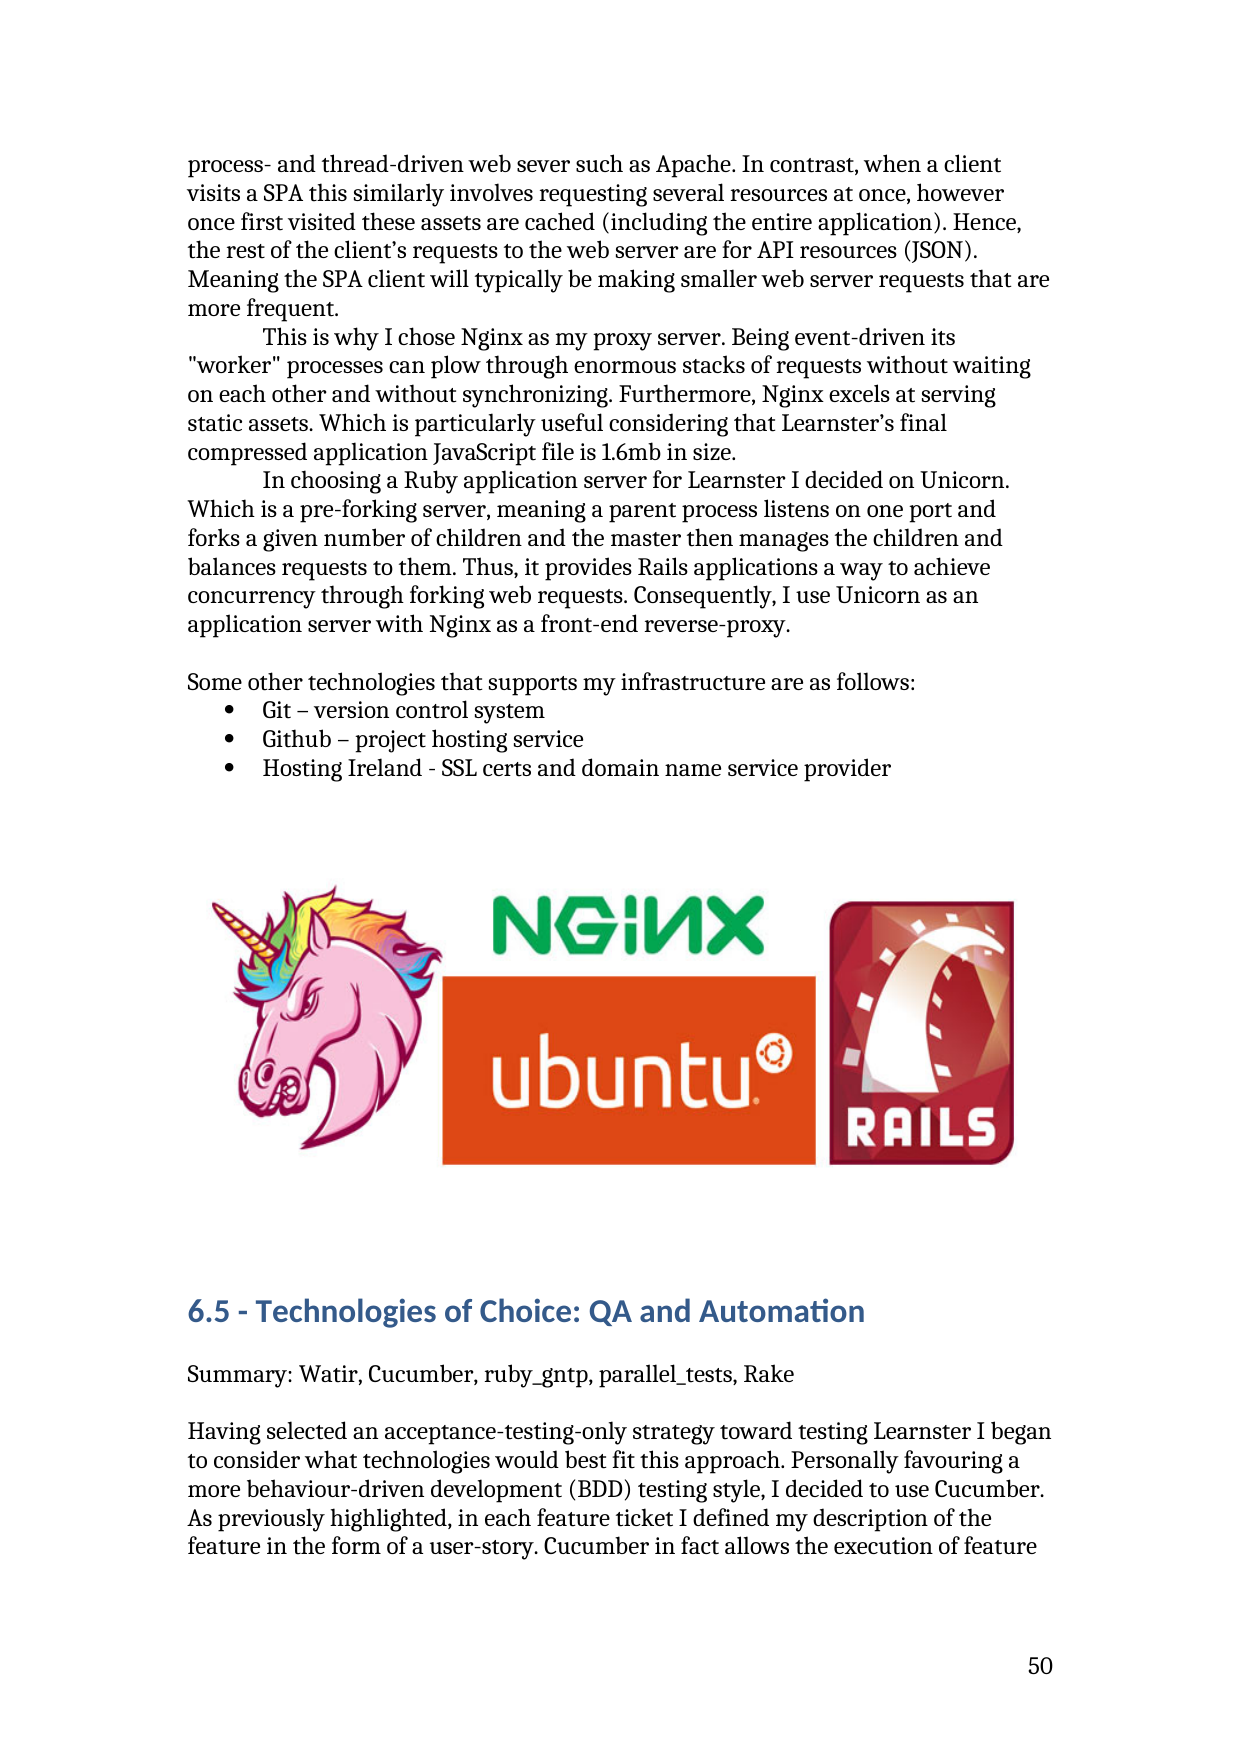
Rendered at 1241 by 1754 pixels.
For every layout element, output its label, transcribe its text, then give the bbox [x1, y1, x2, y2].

text Some other technologies that supports my infrastructure are as follows: [187, 667, 1053, 696]
text Summary: Watir, Cucumber, ruby_gntp, parallel_tests, Rake [187, 1360, 1053, 1388]
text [187, 150, 1053, 322]
picture [188, 868, 1052, 1183]
text In choosing a Ruby application server for Learnster I decided on Unicorn. Which is a pre-forking server, meaning a parent process listens on one port and forks a given number of children and the master then manages the children and balances requests to them. Thus, it provides Rails applications a way to achieve concurrency through forking web requests. Consequently, I use Unicorn as an application server with Nginx as a front-end reverse-proxy. [187, 466, 1053, 639]
list Hosting Ireland - SSL certs and domain name service provider [225, 754, 1053, 782]
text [187, 1417, 1053, 1561]
list Github – project hosting service [225, 725, 1053, 754]
text This is why I chose Nginx as my proxy server. Being event-driven its "worker" processes can plow through enormous stacks of requests without waiting on each other and without synchronizing. Furthermore, Nginx excels at serving static assets. Which is particularly useful considering that Learnster’s final compressed application JavaScript file is 1.6mb in size. [187, 322, 1053, 466]
subtitle 6.5 - Technologies of Choice: QA and Automation [187, 1290, 1053, 1331]
list Git – version control system [225, 696, 1053, 725]
